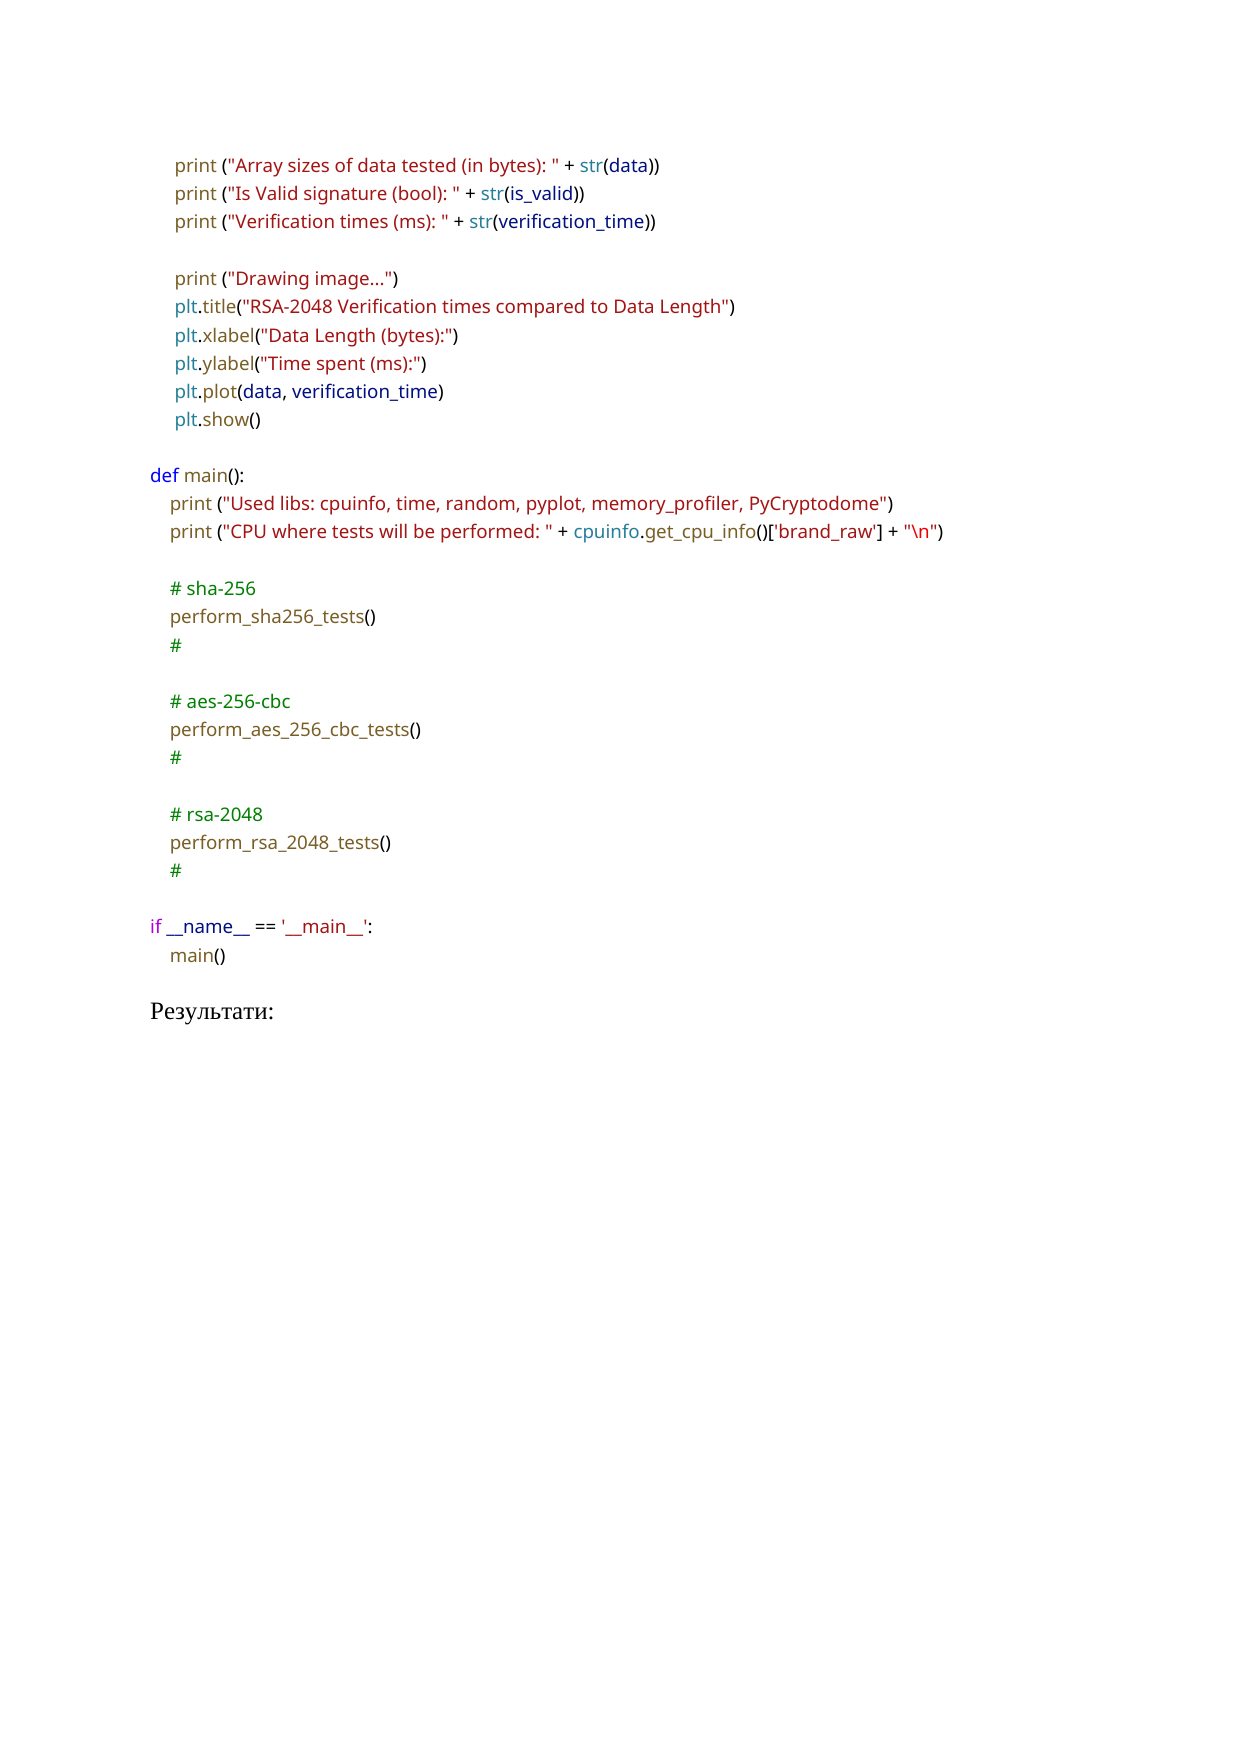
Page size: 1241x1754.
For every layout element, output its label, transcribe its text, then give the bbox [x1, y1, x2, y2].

text # aes-256-cbc [150, 686, 1090, 714]
text # sha-256 [150, 573, 1090, 601]
text print ("CPU where tests will be performed: " + cpuinfo.get_cpu_info()['brand_raw'] + "\n") [150, 516, 1090, 544]
text # rsa-2048 [150, 799, 1090, 827]
text print ("Drawing image...") [150, 263, 1090, 291]
text print ("Is Valid signature (bool): " + str(is_valid)) [150, 178, 1090, 206]
text plt.show() [150, 404, 1090, 432]
text perform_aes_256_cbc_tests() [150, 714, 1090, 742]
text plt.plot(data, verification_time) [150, 376, 1090, 404]
text print ("Used libs: cpuinfo, time, random, pyplot, memory_profiler, PyCryptodome") [150, 488, 1090, 516]
text if __name__ == '__main__': [150, 911, 1090, 939]
text def main(): [150, 460, 1090, 488]
text main() [150, 939, 1090, 967]
text perform_rsa_2048_tests() [150, 827, 1090, 855]
text Результати: [150, 996, 1090, 1025]
text # [150, 742, 1090, 770]
text plt.ylabel("Time spent (ms):") [150, 347, 1090, 376]
text print ("Verification times (ms): " + str(verification_time)) [150, 206, 1090, 234]
text print ("Array sizes of data tested (in bytes): " + str(data)) [150, 150, 1090, 178]
text # [150, 629, 1090, 657]
text plt.title("RSA-2048 Verification times compared to Data Length") [150, 291, 1090, 319]
text plt.xlabel("Data Length (bytes):") [150, 319, 1090, 347]
text # [150, 855, 1090, 883]
text perform_sha256_tests() [150, 601, 1090, 629]
